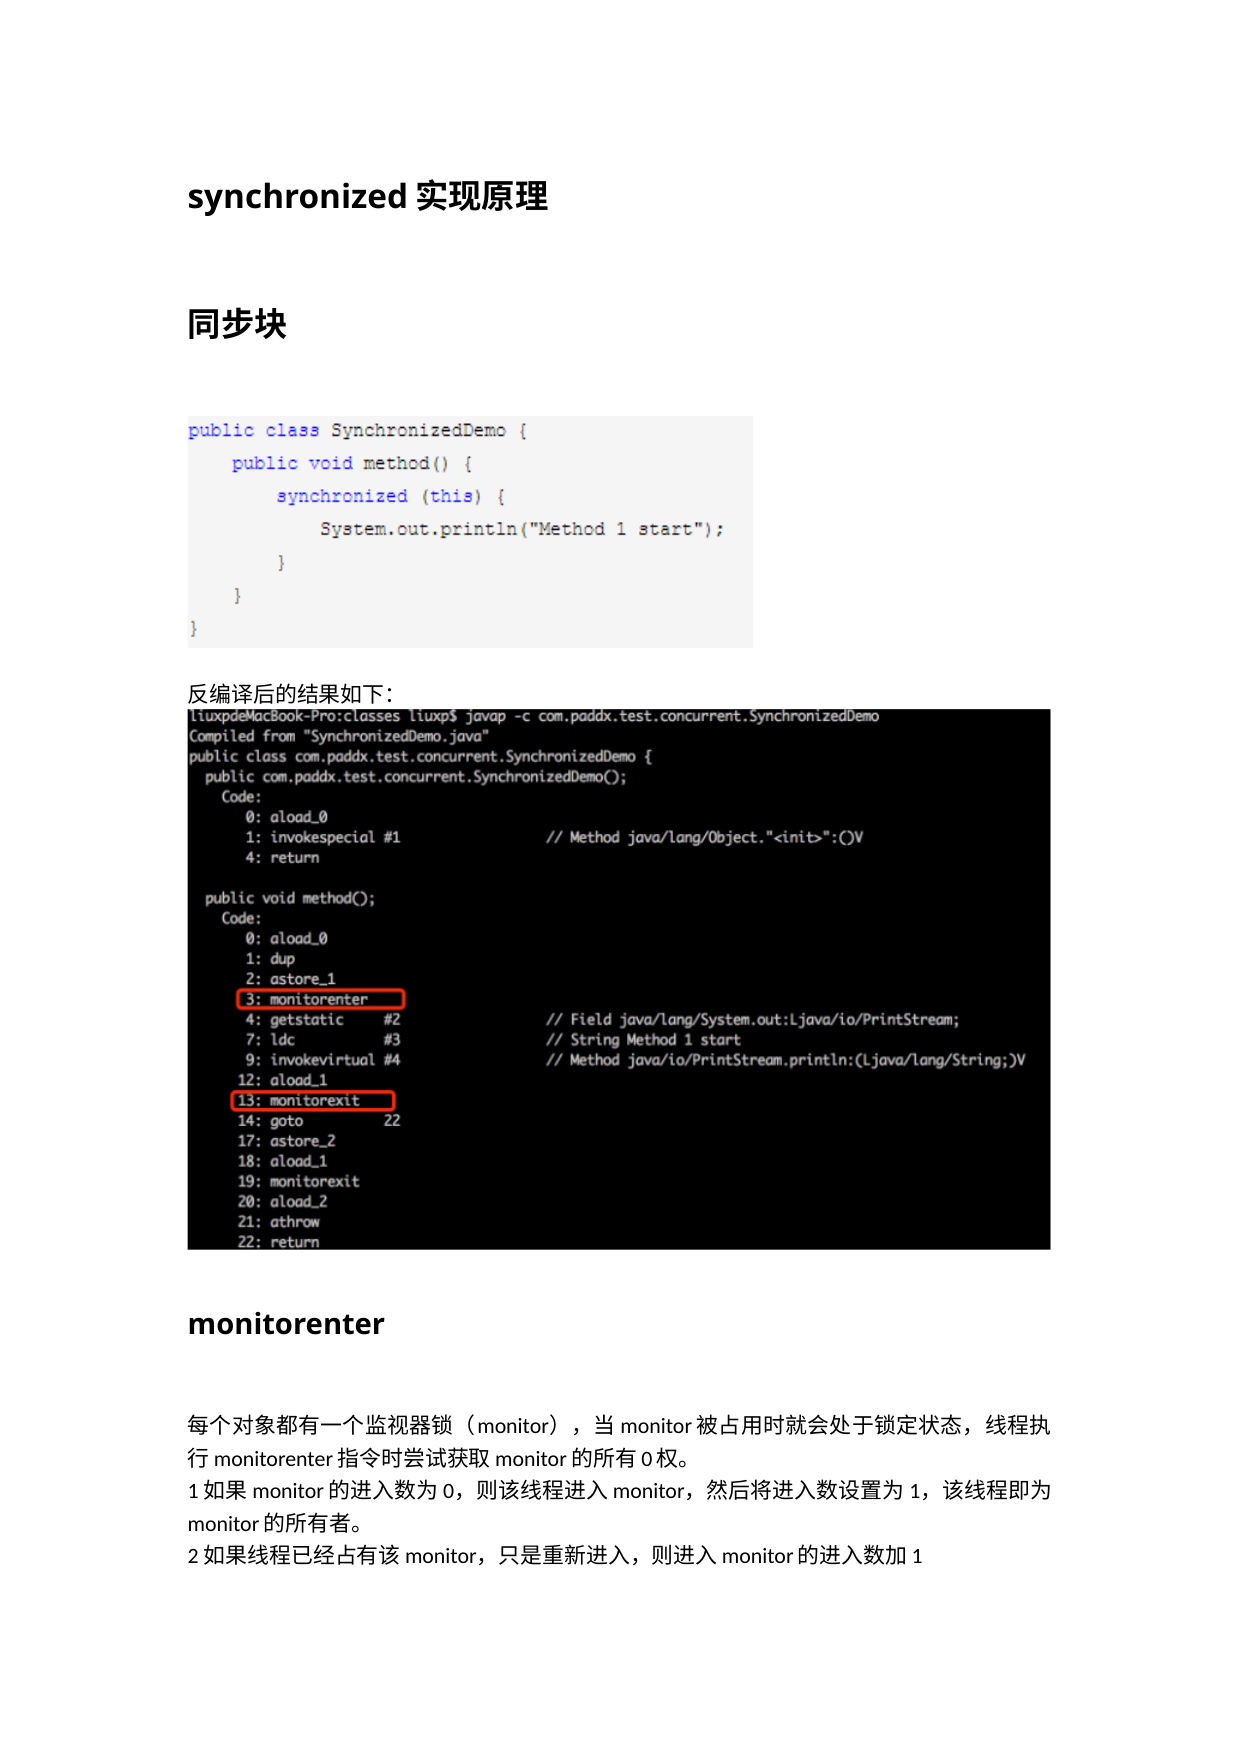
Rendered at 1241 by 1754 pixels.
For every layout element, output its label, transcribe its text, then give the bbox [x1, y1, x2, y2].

subtitle synchronized实现原理 [187, 162, 1053, 227]
text 2 如果线程已经占有该monitor，只是重新进入，则进入monitor的进入数加1 [187, 1538, 1053, 1571]
picture [187, 709, 1053, 1251]
subtitle monitorenter [187, 1291, 1053, 1356]
picture [187, 416, 754, 648]
text 反编译后的结果如下： [187, 677, 1053, 709]
subtitle 同步块 [187, 289, 1053, 354]
text 每个对象都有一个监视器锁（monitor），当monitor被占用时就会处于锁定状态，线程执行monitorenter指令时尝试获取monitor的所有0权。 [187, 1408, 1053, 1473]
text 1 如果monitor的进入数为0，则该线程进入monitor，然后将进入数设置为1，该线程即为monitor的所有者。 [187, 1473, 1053, 1538]
